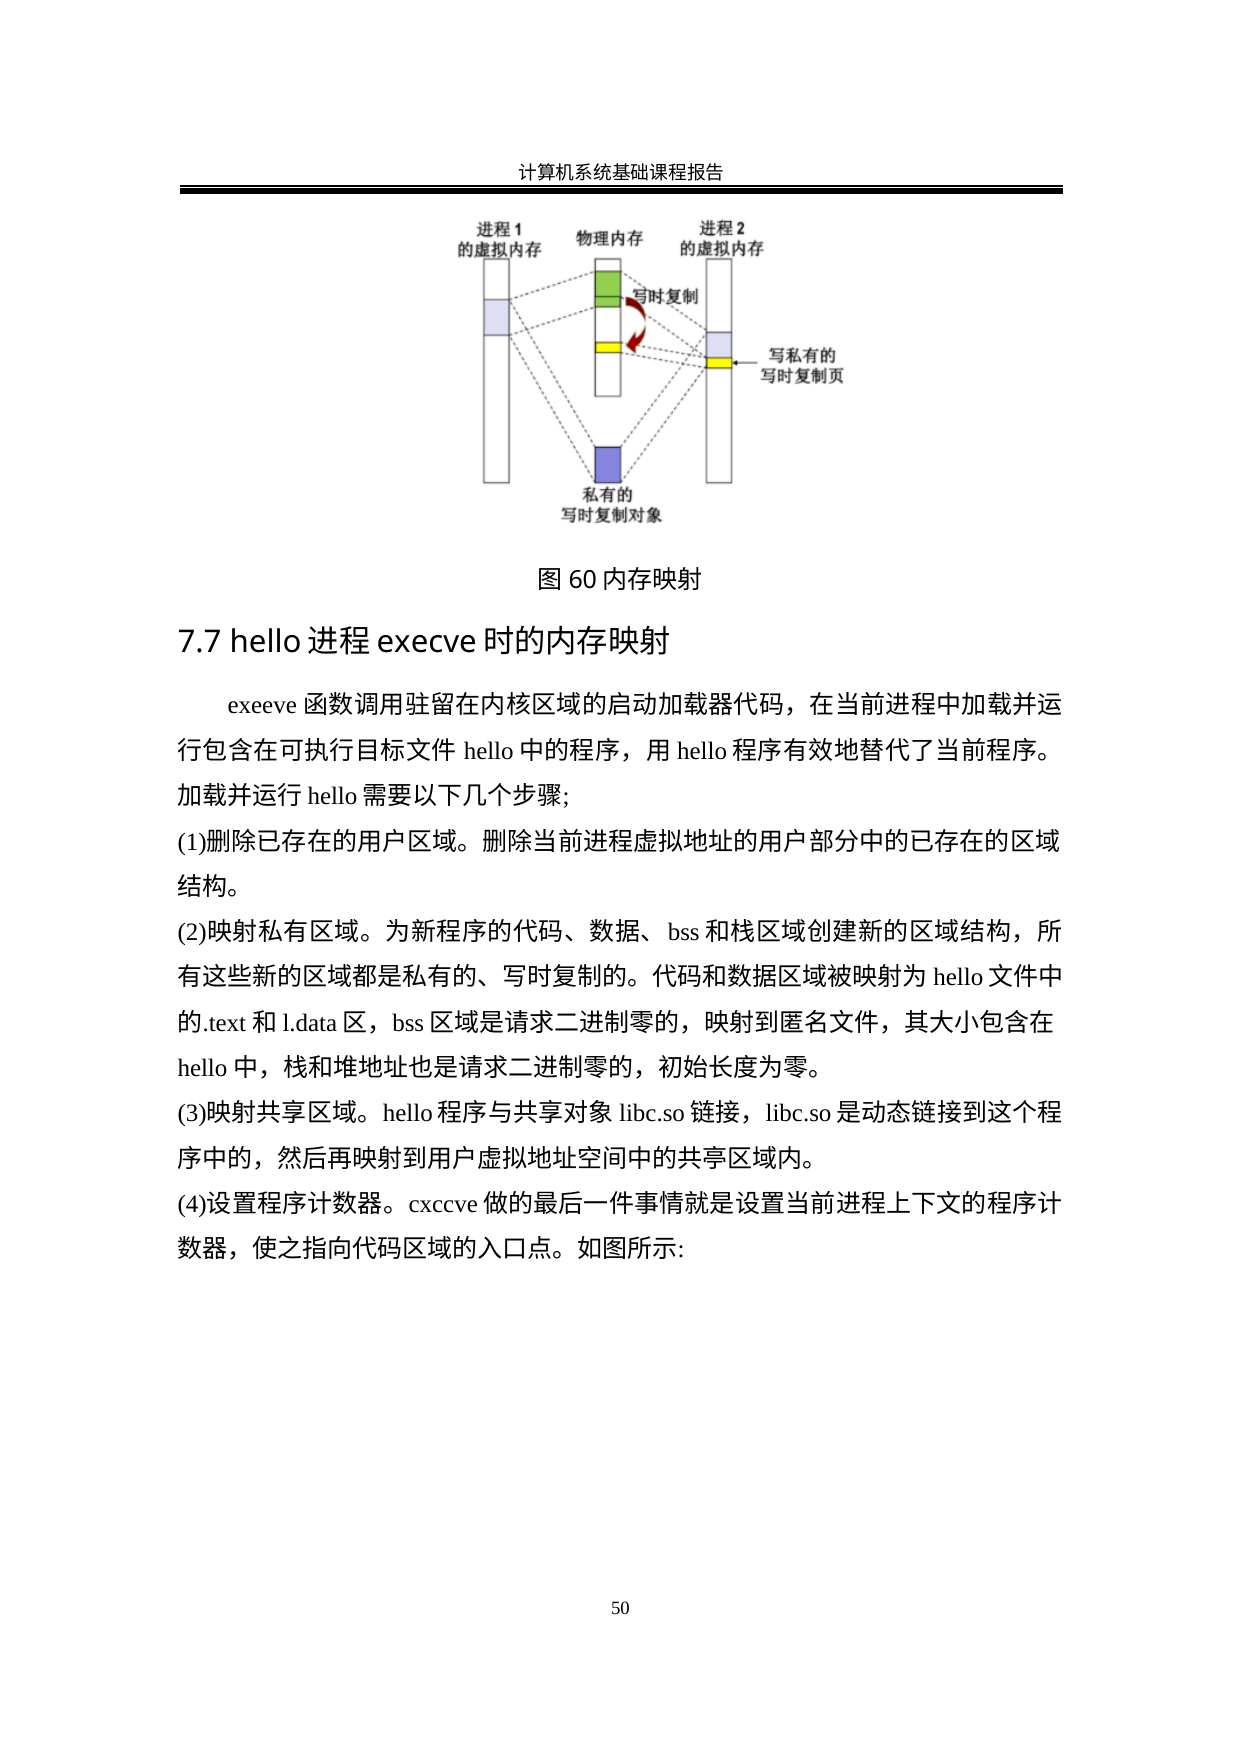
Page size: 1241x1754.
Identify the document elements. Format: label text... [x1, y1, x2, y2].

text (1)删除已存在的用户区域。删除当前进程虚拟地址的用户部分中的已存在的区域结构。 [177, 821, 1063, 902]
text (2)映射私有区域。为新程序的代码、数据、bss和栈区域创建新的区域结构，所有这些新的区域都是私有的、写时复制的。代码和数据区域被映射为hello文件中的.text 和l.data区，bss区域是请求二进制零的，映射到匿名文件，其大小包含在 [177, 912, 1063, 1038]
text exeeve 函数调用驻留在内核区域的启动加载器代码，在当前进程中加载并运行包含在可执行目标文件 hello中的程序，用hello程序有效地替代了当前程序。加载并运行hello需要以下几个步骤; [177, 685, 1063, 812]
text (4)设置程序计数器。cxccve做的最后一件事情就是设置当前进程上下文的程序计数器，使之指向代码区域的入口点。如图所示: [177, 1183, 1063, 1265]
text hello 中，栈和堆地址也是请求二进制零的，初始长度为零。 [177, 1047, 1063, 1084]
text (3)映射共享区域。hello程序与共享对象libc.so链接，libc.so是动态链接到这个程序中的，然后再映射到用户虚拟地址空间中的共亭区域内。 [177, 1093, 1063, 1174]
picture [441, 200, 849, 537]
subtitle 7.7 hello进程execve时的内存映射 [177, 620, 1063, 660]
text 图 60 内存映射 [177, 559, 1063, 595]
